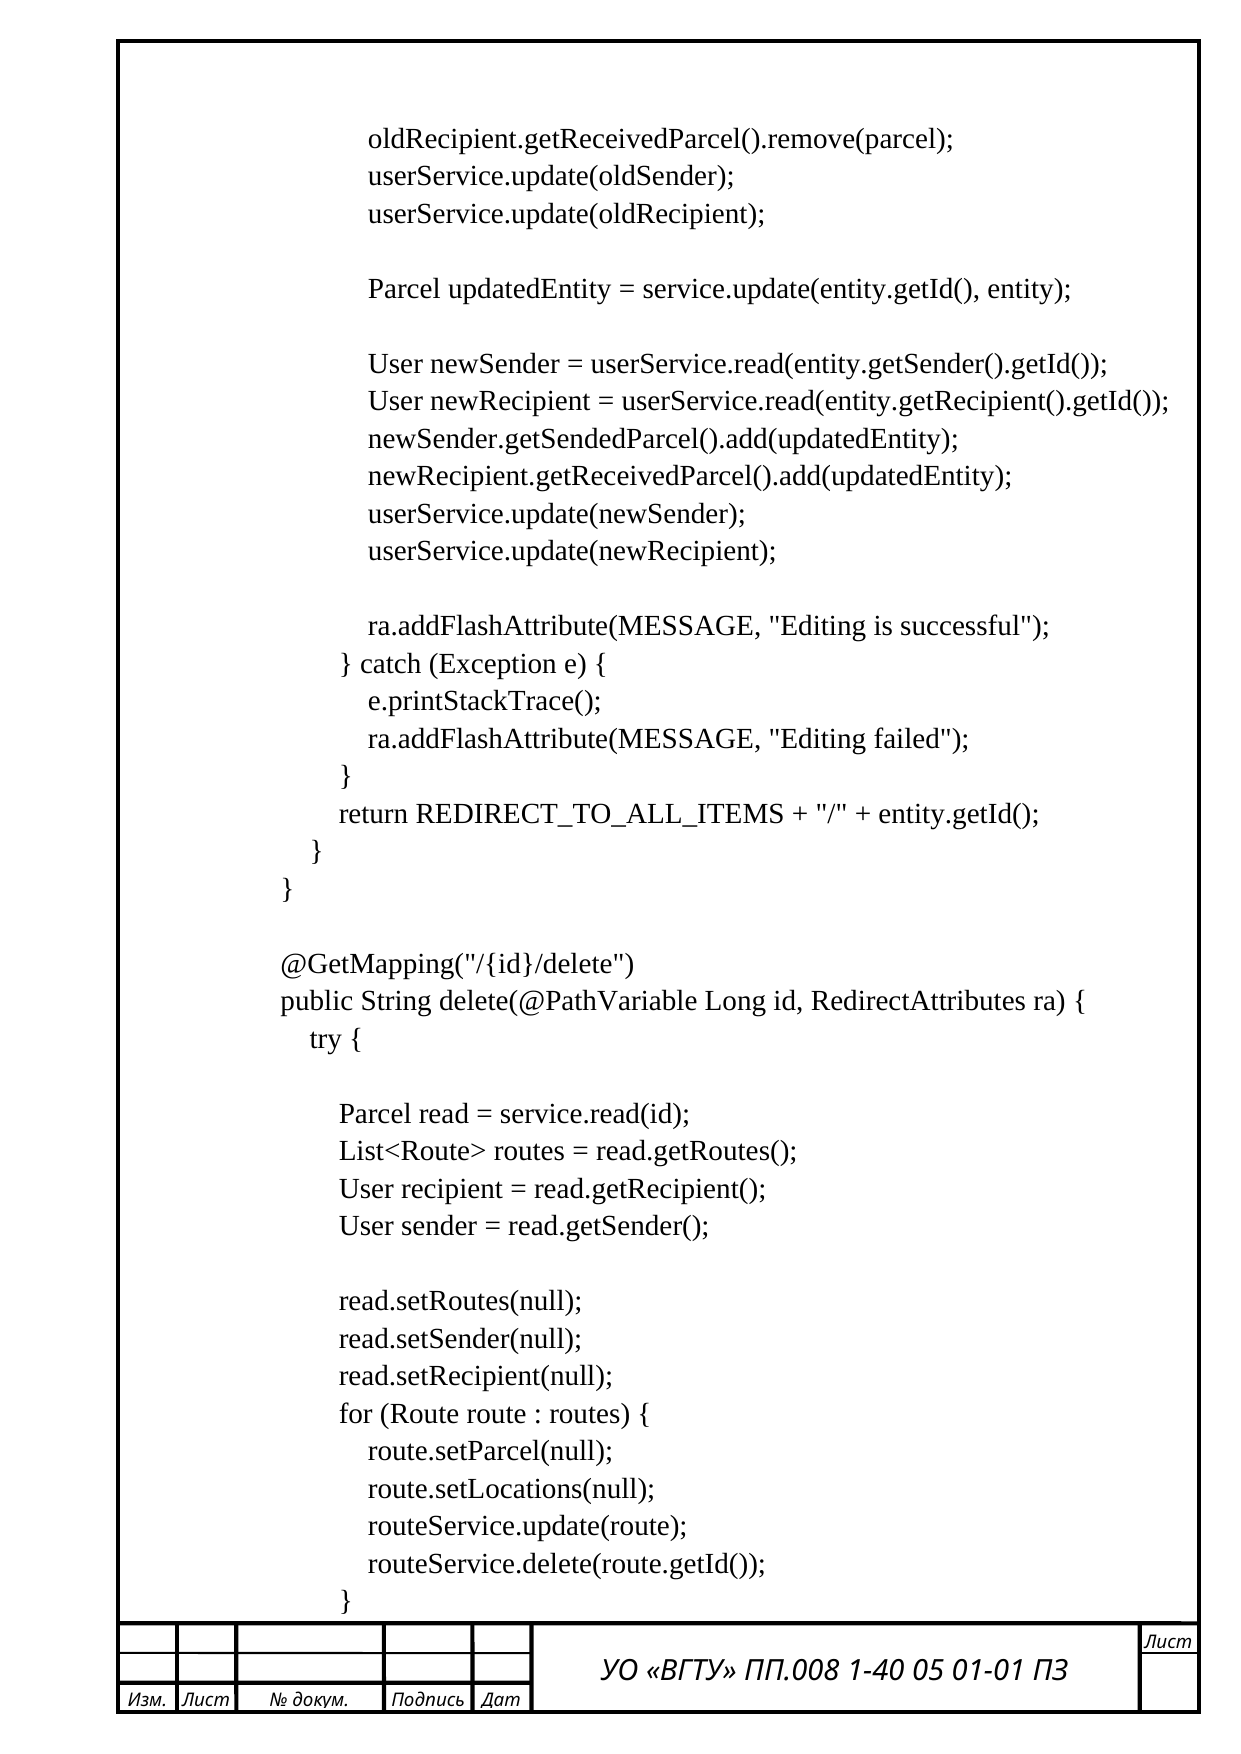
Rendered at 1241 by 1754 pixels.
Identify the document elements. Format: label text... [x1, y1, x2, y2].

text for (Route route : routes) { [177, 1393, 1181, 1431]
text ra.addFlashAttribute(MESSAGE, "Editing is successful"); [177, 606, 1181, 643]
text return REDIRECT_TO_ALL_ITEMS + "/" + entity.getId(); [177, 793, 1181, 831]
text } [177, 756, 1181, 793]
text read.setRoutes(null); [177, 1281, 1181, 1318]
text userService.update(newRecipient); [177, 531, 1181, 568]
text e.printStackTrace(); [177, 681, 1181, 718]
text try { [177, 1018, 1181, 1056]
text List<Route> routes = read.getRoutes(); [177, 1131, 1181, 1168]
text read.setSender(null); [177, 1318, 1181, 1356]
text User sender = read.getSender(); [177, 1206, 1181, 1243]
text routeService.update(route); [177, 1506, 1181, 1543]
text Parcel updatedEntity = service.update(entity.getId(), entity); [177, 268, 1181, 306]
text } catch (Exception e) { [177, 643, 1181, 681]
text User newSender = userService.read(entity.getSender().getId()); [177, 343, 1181, 381]
text newSender.getSendedParcel().add(updatedEntity); [177, 418, 1181, 456]
text Parcel read = service.read(id); [177, 1093, 1181, 1131]
text } [177, 1581, 1181, 1618]
text routeService.delete(route.getId()); [177, 1543, 1181, 1581]
text newRecipient.getReceivedParcel().add(updatedEntity); [177, 456, 1181, 493]
text User recipient = read.getRecipient(); [177, 1168, 1181, 1206]
text read.setRecipient(null); [177, 1356, 1181, 1393]
text } [177, 868, 1181, 906]
text route.setParcel(null); [177, 1431, 1181, 1468]
text oldRecipient.getReceivedParcel().remove(parcel); [177, 118, 1181, 156]
text route.setLocations(null); [177, 1468, 1181, 1506]
text @GetMapping("/{id}/delete") [177, 943, 1181, 981]
text userService.update(oldRecipient); [177, 193, 1181, 231]
text public String delete(@PathVariable Long id, RedirectAttributes ra) { [177, 981, 1181, 1018]
text User newRecipient = userService.read(entity.getRecipient().getId()); [177, 381, 1181, 418]
text userService.update(newSender); [177, 493, 1181, 531]
text userService.update(oldSender); [177, 156, 1181, 193]
text ra.addFlashAttribute(MESSAGE, "Editing failed"); [177, 718, 1181, 756]
text } [177, 831, 1181, 868]
